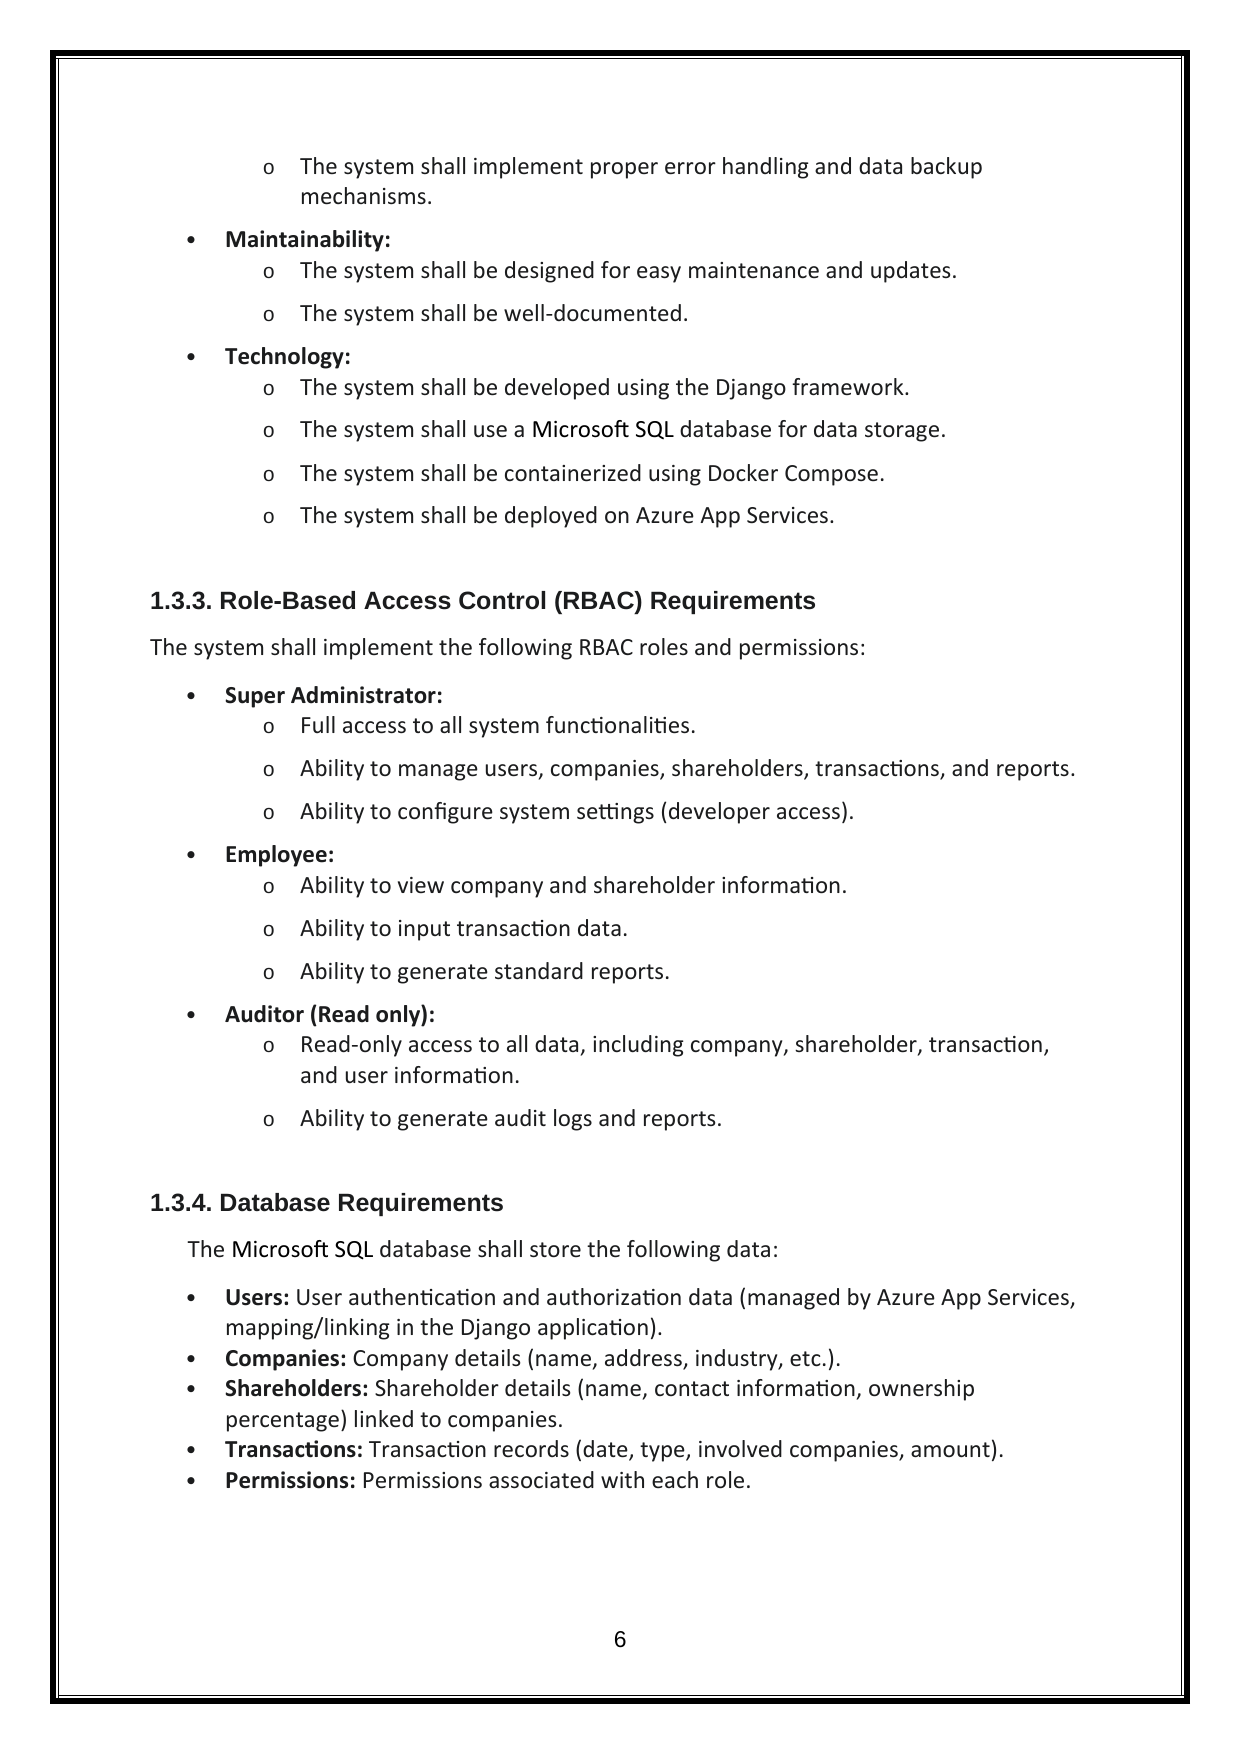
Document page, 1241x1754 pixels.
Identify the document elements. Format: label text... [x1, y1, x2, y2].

list Read-only access to all data, including company, shareholder, transaction, and user information. [262, 1028, 1090, 1089]
list Ability to view company and shareholder information. [262, 869, 1090, 899]
list Ability to manage users, companies, shareholders, transactions, and reports. [262, 752, 1090, 783]
subtitle 1.3.3. Role-Based Access Control (RBAC) Requirements [150, 586, 1090, 614]
list Super Administrator: [187, 679, 1090, 709]
list Auditor (Read only): [187, 998, 1090, 1028]
list The system shall use a Microsoft SQL database for data storage. [262, 414, 1090, 444]
list Permissions: Permissions associated with each role. [187, 1464, 1090, 1495]
list Users: User authentication and authorization data (managed by Azure App Services, mapping/linking in the Django application). [187, 1281, 1090, 1342]
list The system shall be developed using the Django framework. [262, 371, 1090, 401]
list Employee: [187, 838, 1090, 869]
subtitle 1.3.4. Database Requirements [150, 1188, 1090, 1217]
list Ability to configure system settings (developer access). [262, 795, 1090, 826]
list Transactions: Transaction records (date, type, involved companies, amount). [187, 1434, 1090, 1464]
list The system shall implement proper error handling and data backup mechanisms. [262, 150, 1090, 211]
list The system shall be designed for easy maintenance and updates. [262, 254, 1090, 284]
text The Microsoft SQL database shall store the following data: [187, 1233, 1090, 1264]
list Ability to input transaction data. [262, 912, 1090, 942]
list Ability to generate audit logs and reports. [262, 1102, 1090, 1132]
list Technology: [187, 340, 1090, 371]
list Maintainability: [187, 223, 1090, 254]
list The system shall be deployed on Azure App Services. [262, 500, 1090, 530]
list The system shall be containerized using Docker Compose. [262, 457, 1090, 487]
list The system shall be well-documented. [262, 297, 1090, 328]
list Full access to all system functionalities. [262, 709, 1090, 740]
list Companies: Company details (name, address, industry, etc.). [187, 1342, 1090, 1373]
list Shareholders: Shareholder details (name, contact information, ownership percentage) linked to companies. [187, 1373, 1090, 1434]
list Ability to generate standard reports. [262, 955, 1090, 985]
text The system shall implement the following RBAC roles and permissions: [150, 631, 1090, 662]
